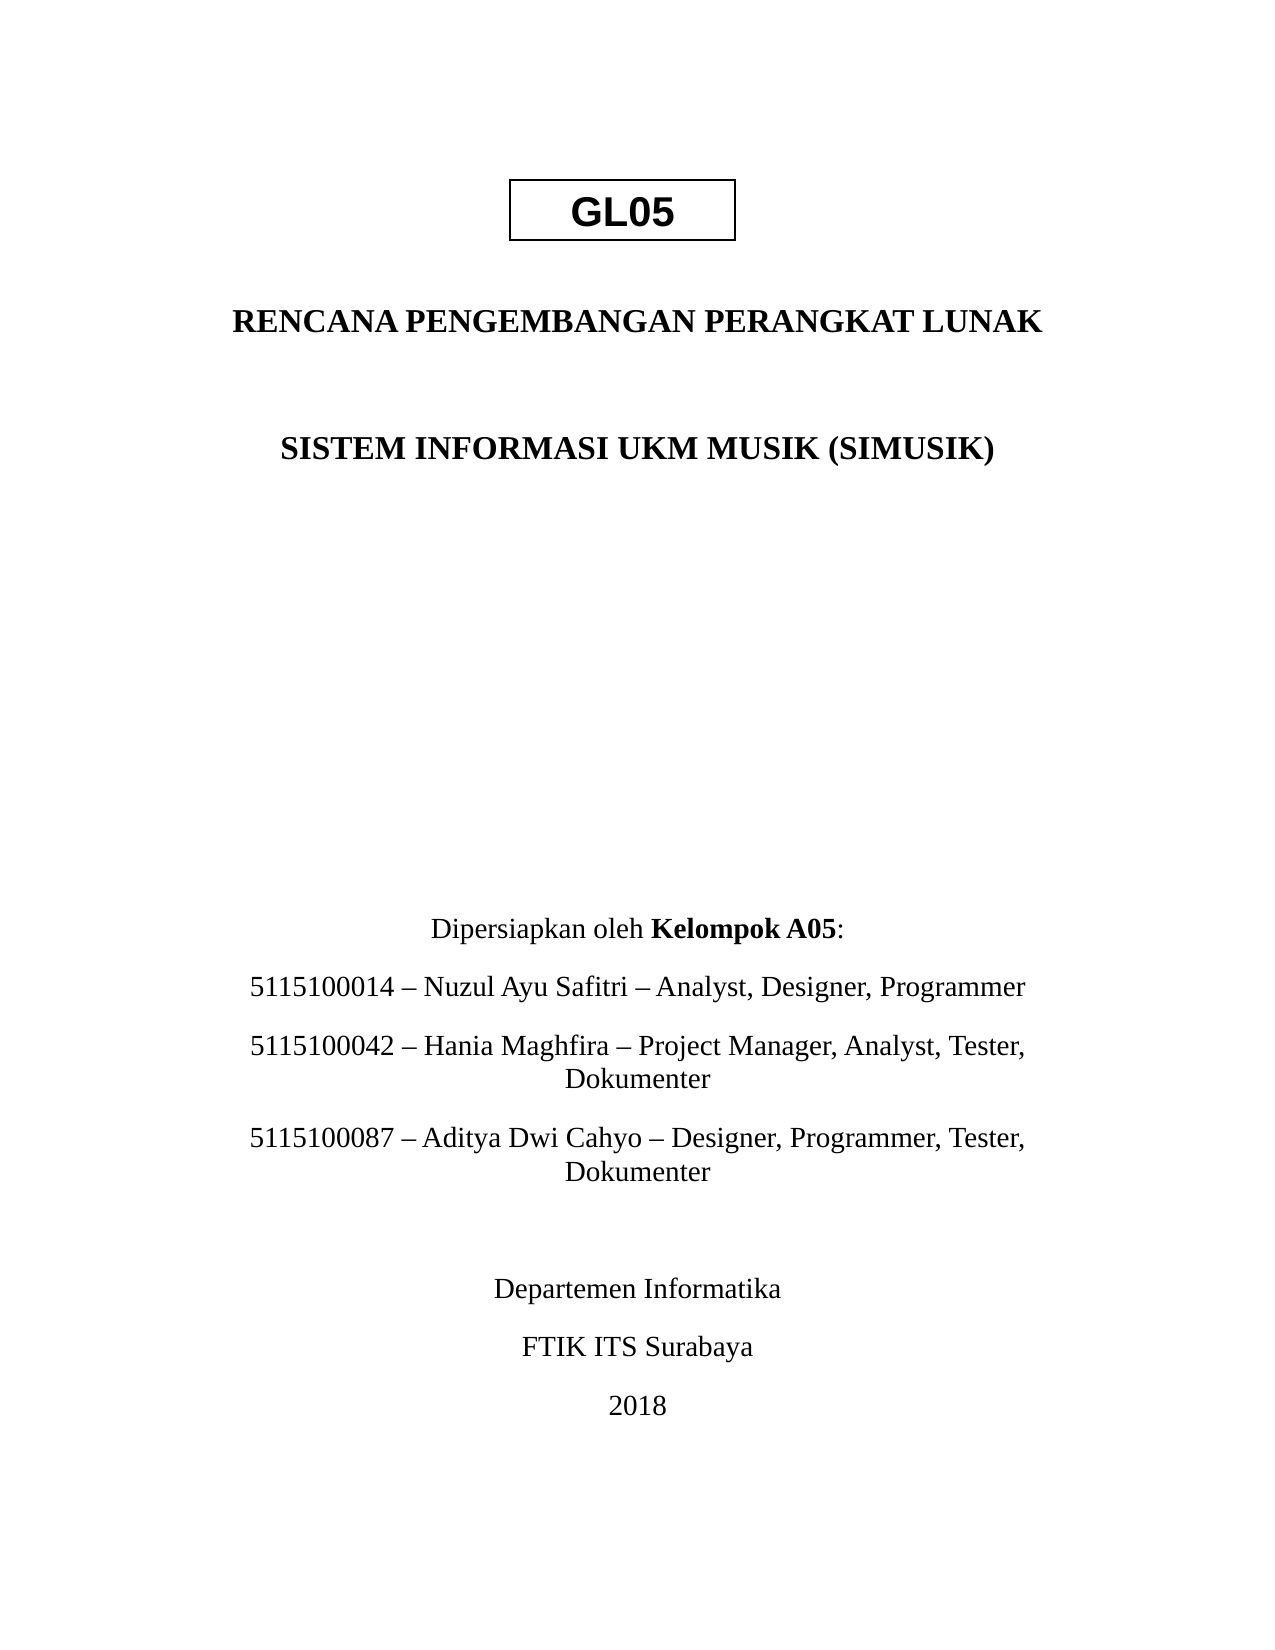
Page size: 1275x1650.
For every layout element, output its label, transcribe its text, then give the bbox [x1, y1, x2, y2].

title RENCANA PENGEMBANGAN PERANGKAT LUNAK [187, 302, 1087, 340]
title 5115100014 – Nuzul Ayu Safitri – Analyst, Designer, Programmer [187, 969, 1087, 1003]
title FTIK ITS Surabaya [187, 1329, 1087, 1363]
title Dipersiapkan oleh Kelompok A05: [187, 911, 1087, 944]
title Departemen Informatika [187, 1271, 1087, 1304]
title 5115100087 – Aditya Dwi Cahyo – Designer, Programmer, Tester, Dokumenter [187, 1120, 1087, 1187]
title 5115100042 – Hania Maghfira – Project Manager, Analyst, Tester, Dokumenter [187, 1028, 1087, 1095]
title 2018 [187, 1388, 1087, 1421]
title SISTEM INFORMASI UKM MUSIK (SIMUSIK) [187, 428, 1087, 467]
